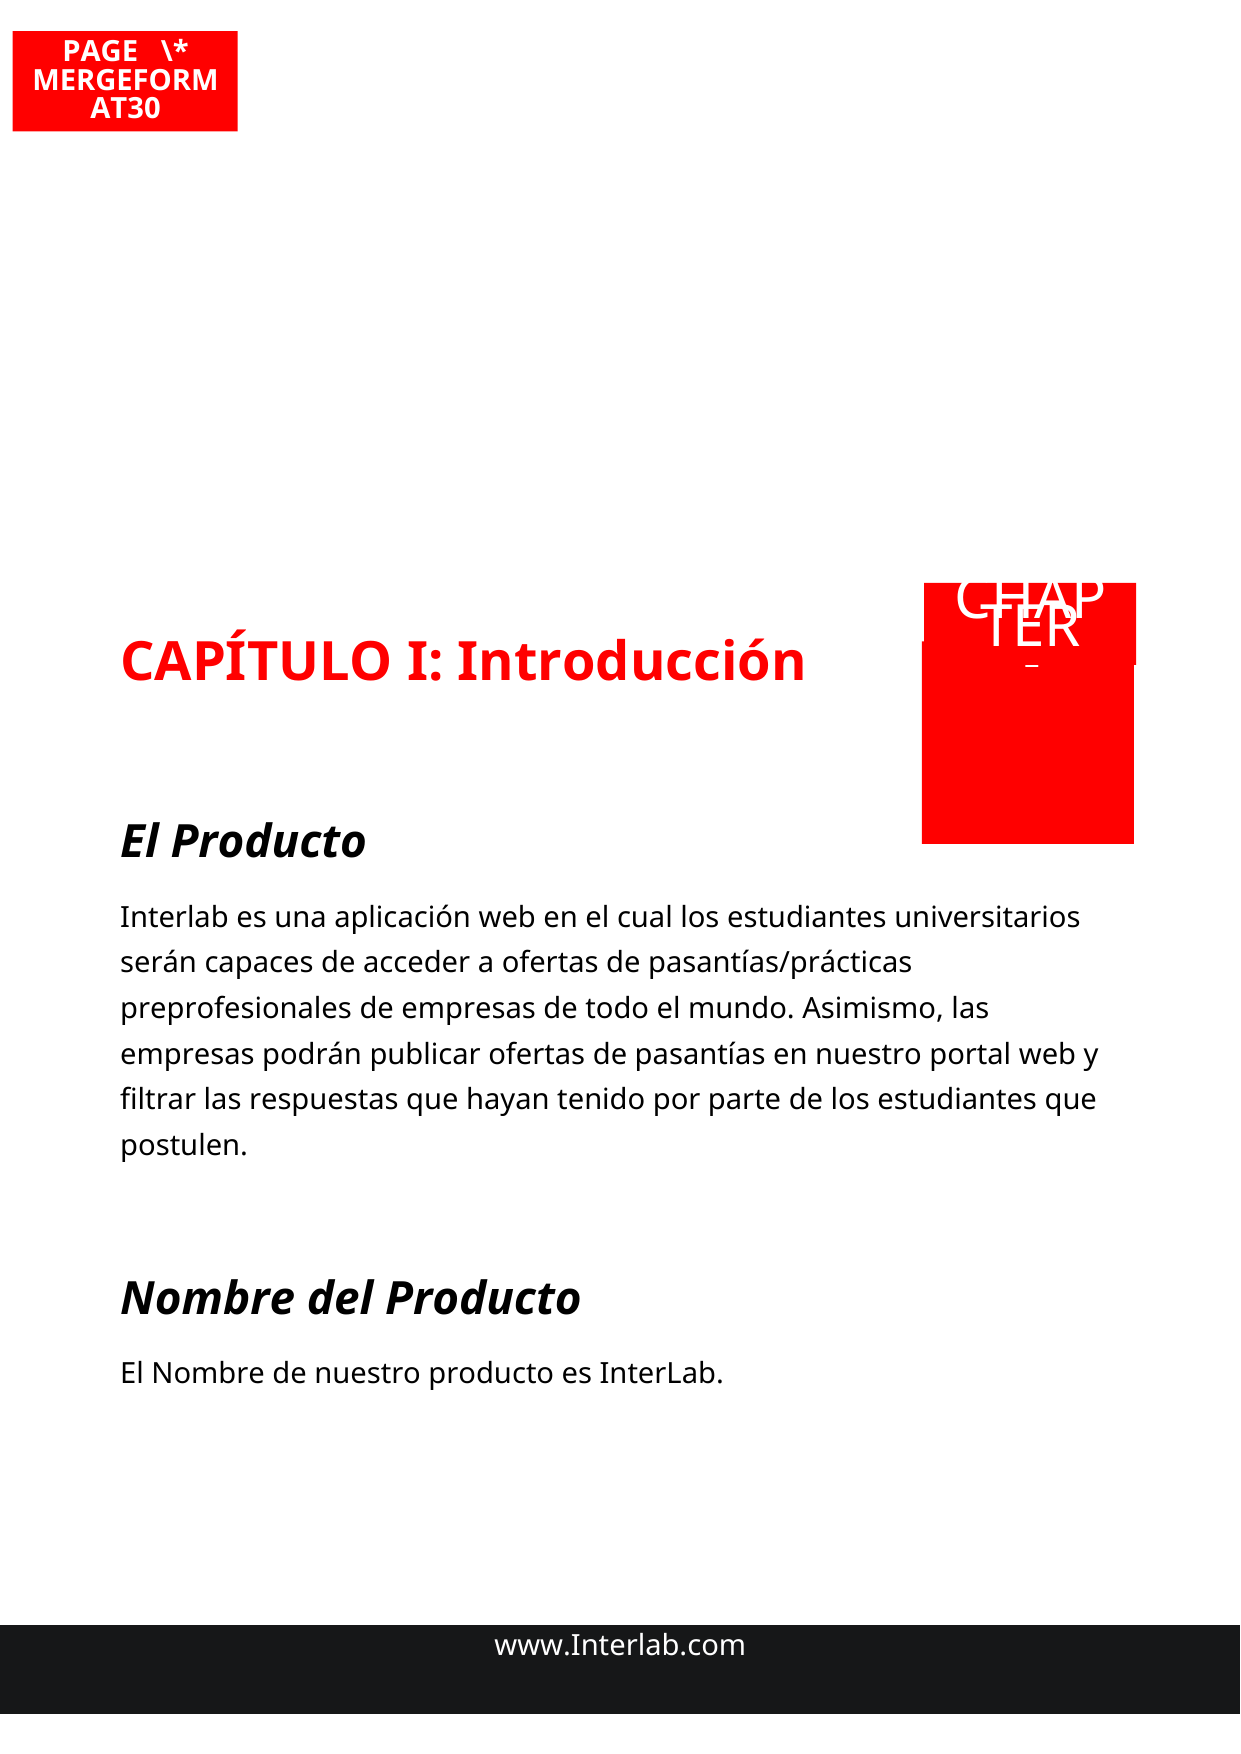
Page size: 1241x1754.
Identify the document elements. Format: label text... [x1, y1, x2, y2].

text Interlab es una aplicación web en el cual los estudiantes universitarios serán capaces de acceder a ofertas de pasantías/prácticas preprofesionales de empresas de todo el mundo. Asimismo, las empresas podrán publicar ofertas de pasantías en nuestro portal web y filtrar las respuestas que hayan tenido por parte de los estudiantes que postulen. [120, 896, 1120, 1164]
subtitle CAPÍTULO I: Introducción [120, 622, 924, 696]
subtitle Nombre del Producto [120, 1265, 1120, 1328]
text El Nombre de nuestro producto es InterLab. [120, 1353, 1120, 1392]
subtitle El Producto [120, 809, 1120, 871]
